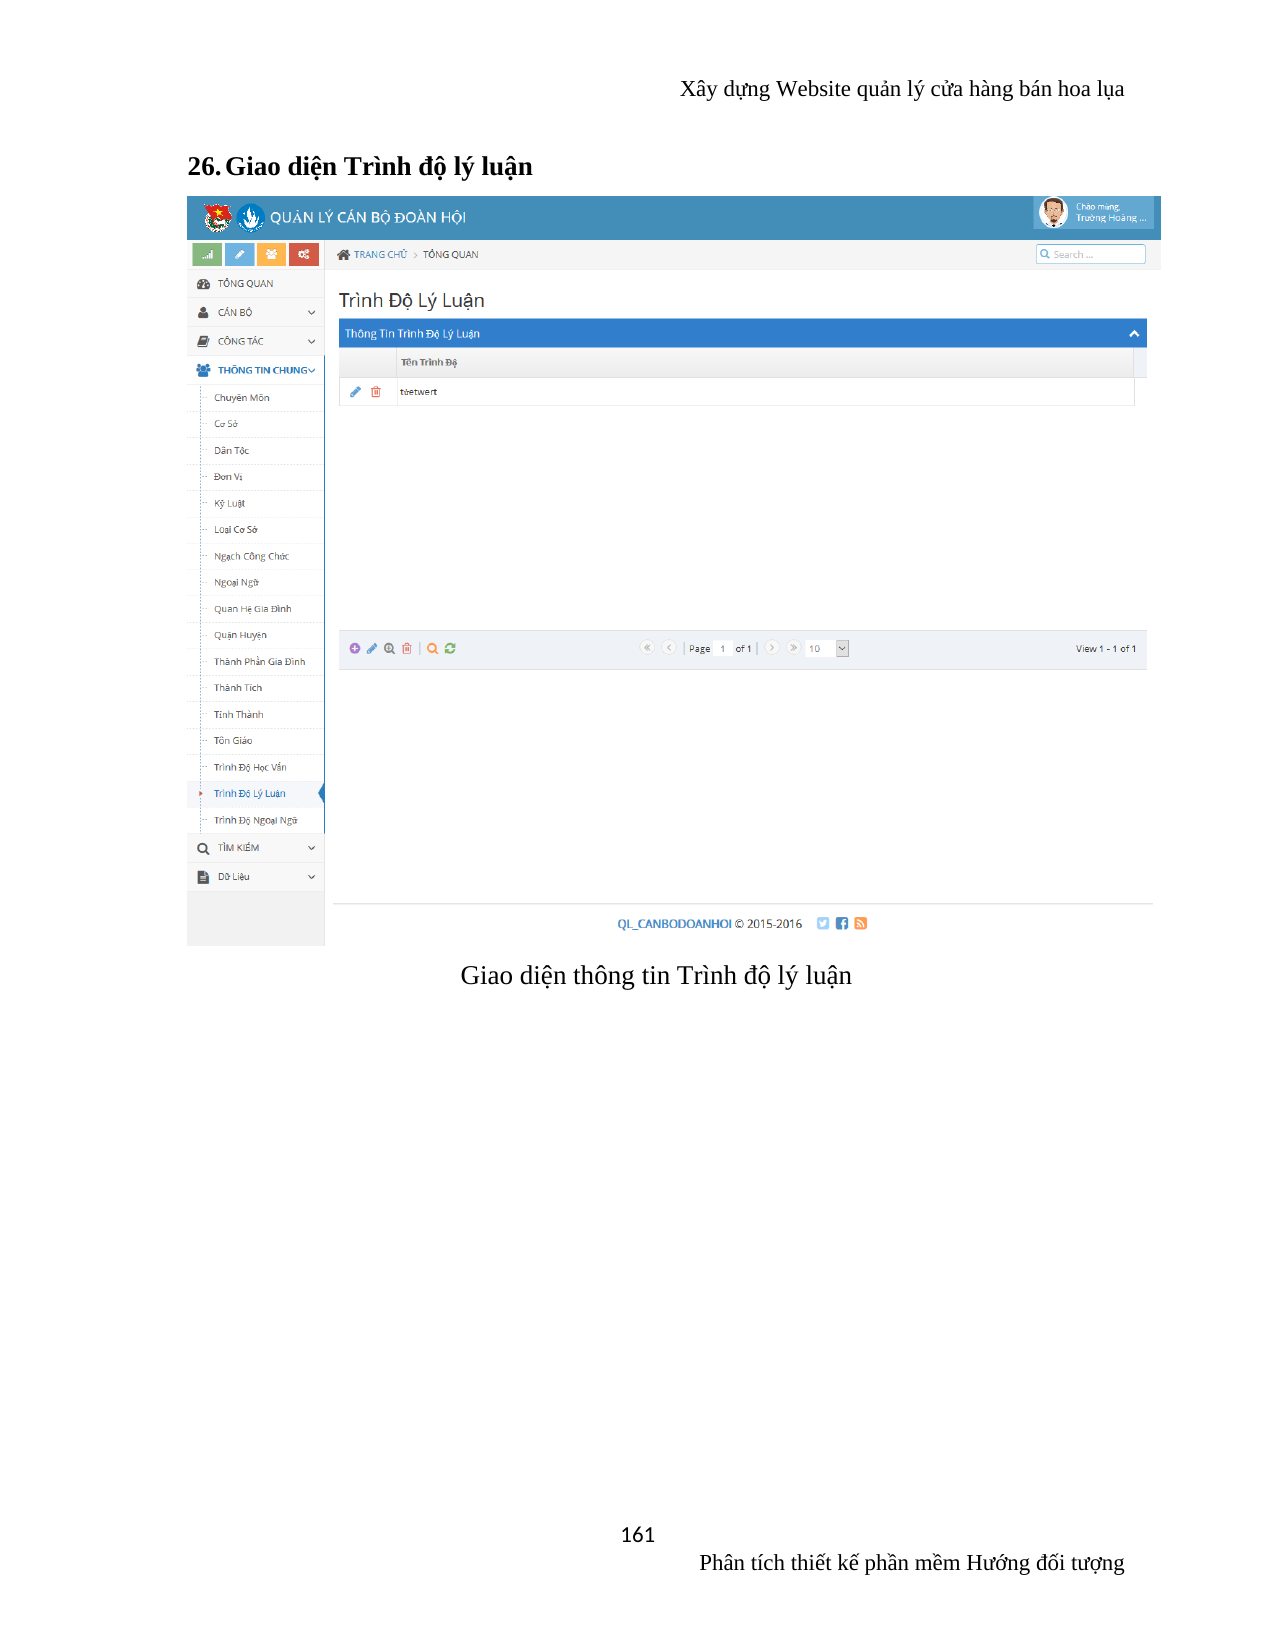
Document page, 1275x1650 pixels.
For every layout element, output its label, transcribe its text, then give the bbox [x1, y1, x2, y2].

list Giao diện thông tin Trình độ lý luận [187, 959, 1125, 990]
picture [187, 196, 1161, 946]
list Giao diện Trình độ lý luận [187, 150, 1125, 181]
